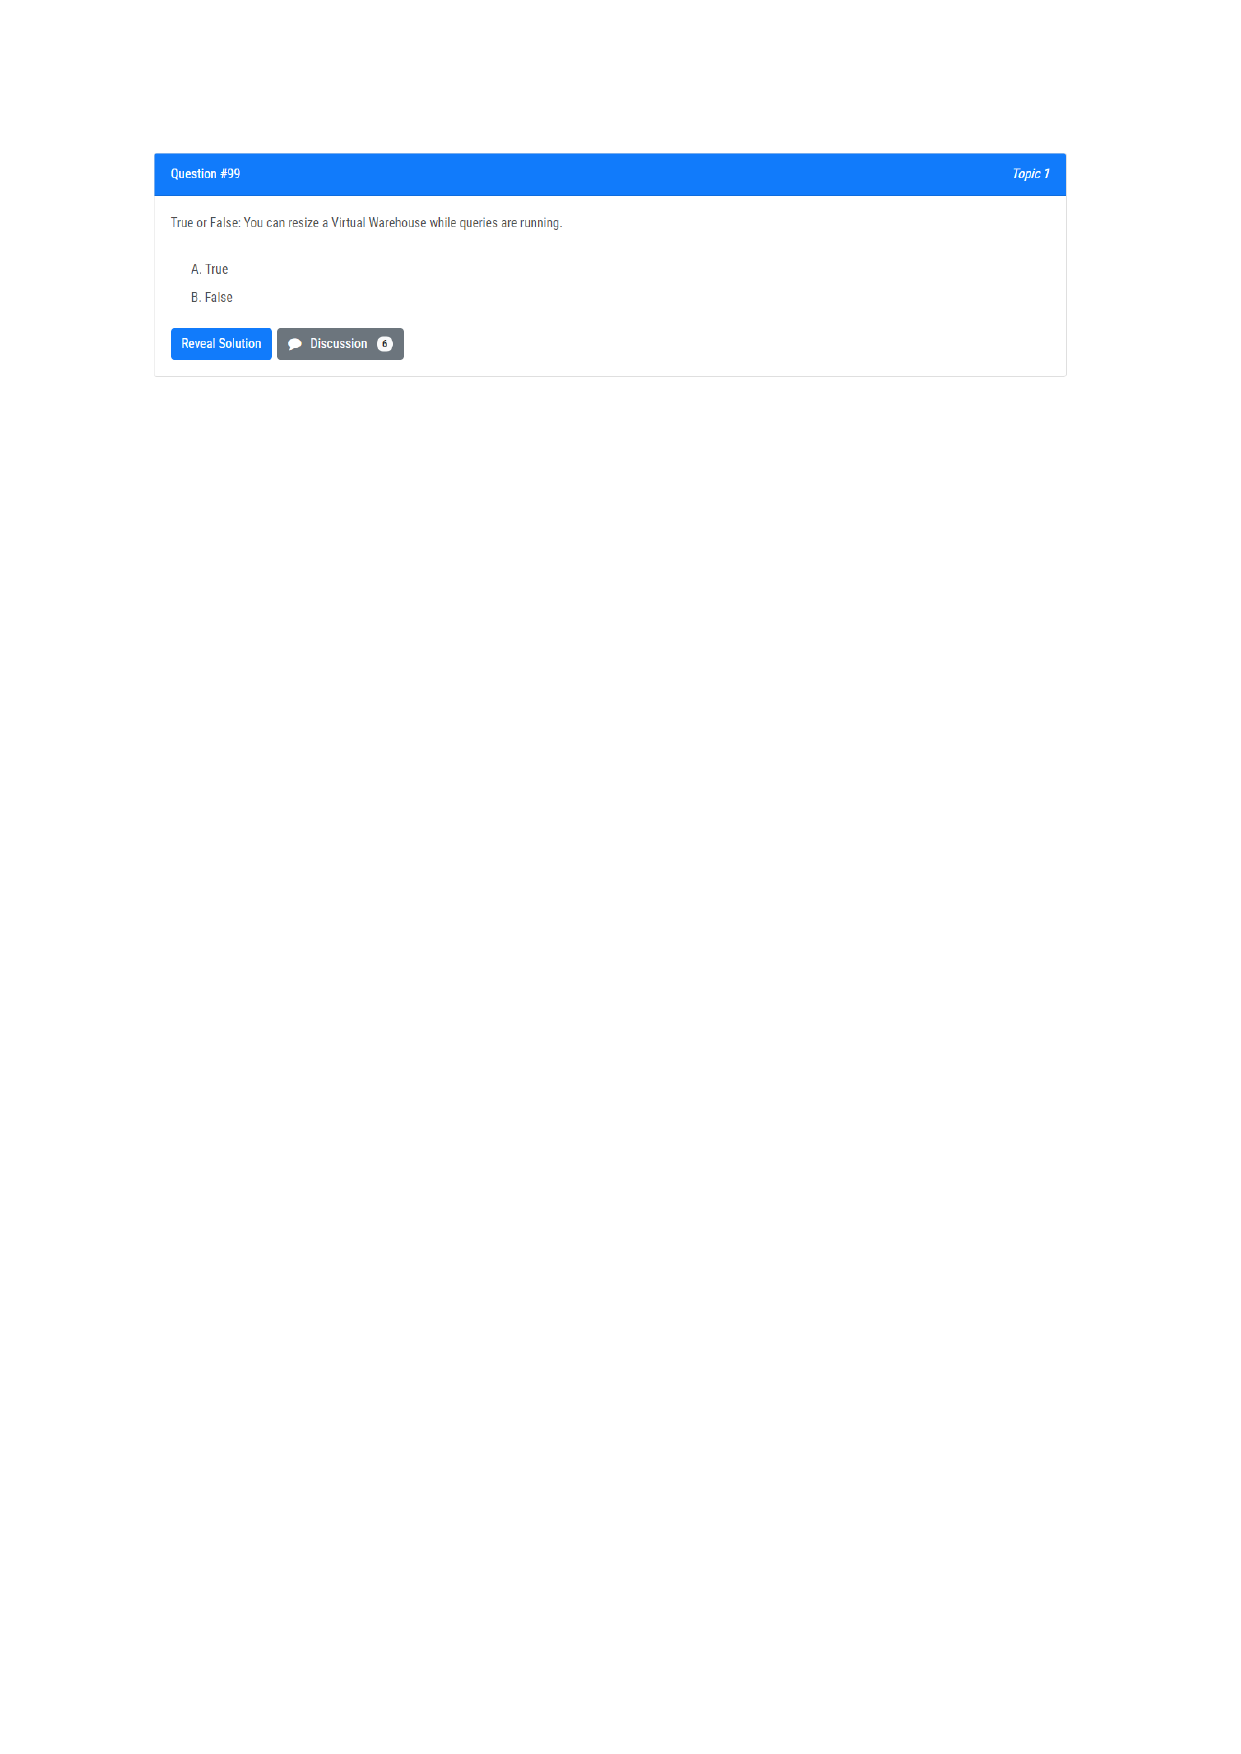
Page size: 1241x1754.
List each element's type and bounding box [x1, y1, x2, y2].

picture [150, 150, 1091, 385]
